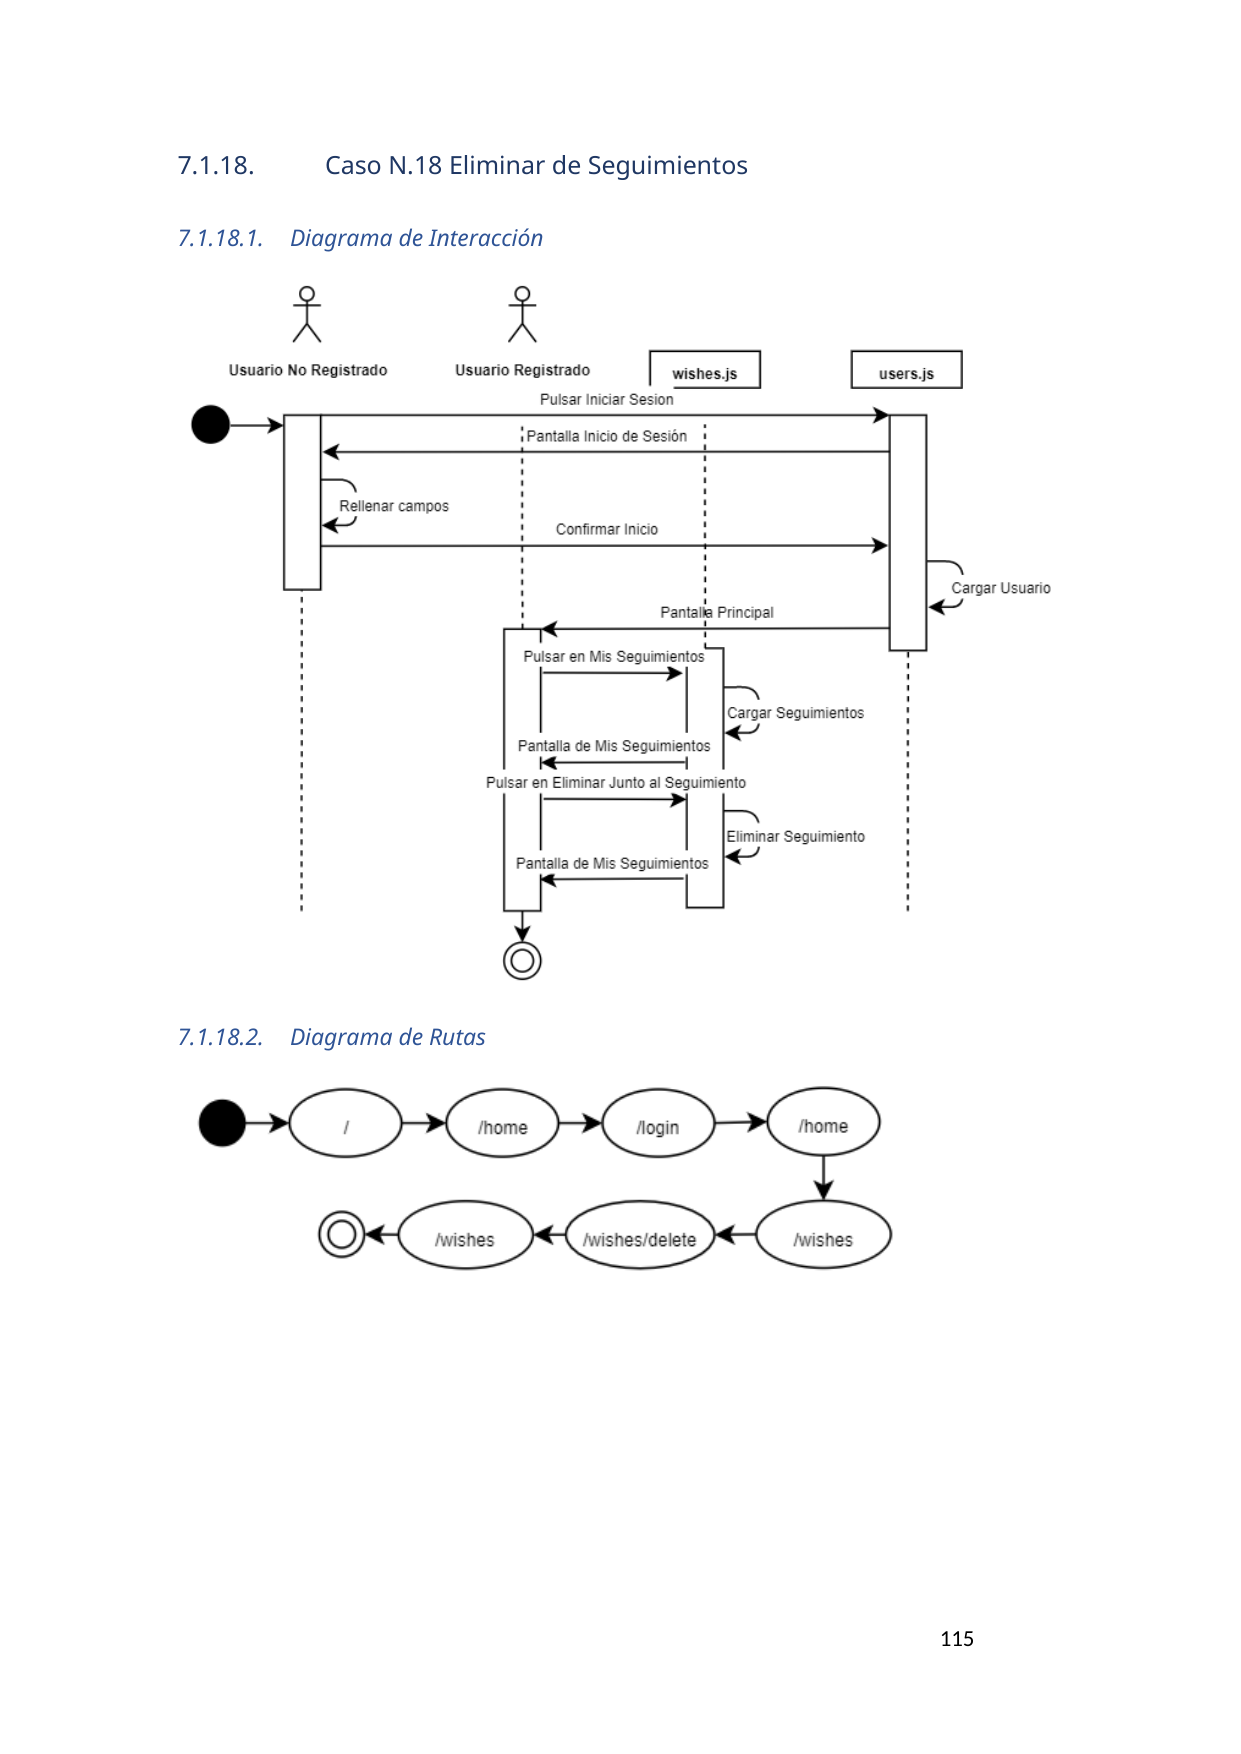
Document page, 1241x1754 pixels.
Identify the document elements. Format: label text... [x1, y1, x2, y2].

subtitle Caso N.18 Eliminar de Seguimientos [177, 148, 974, 182]
picture [177, 280, 1062, 990]
subtitle Diagrama de Rutas [177, 1021, 974, 1052]
picture [177, 1079, 906, 1296]
subtitle Diagrama de Interacción [177, 222, 974, 253]
